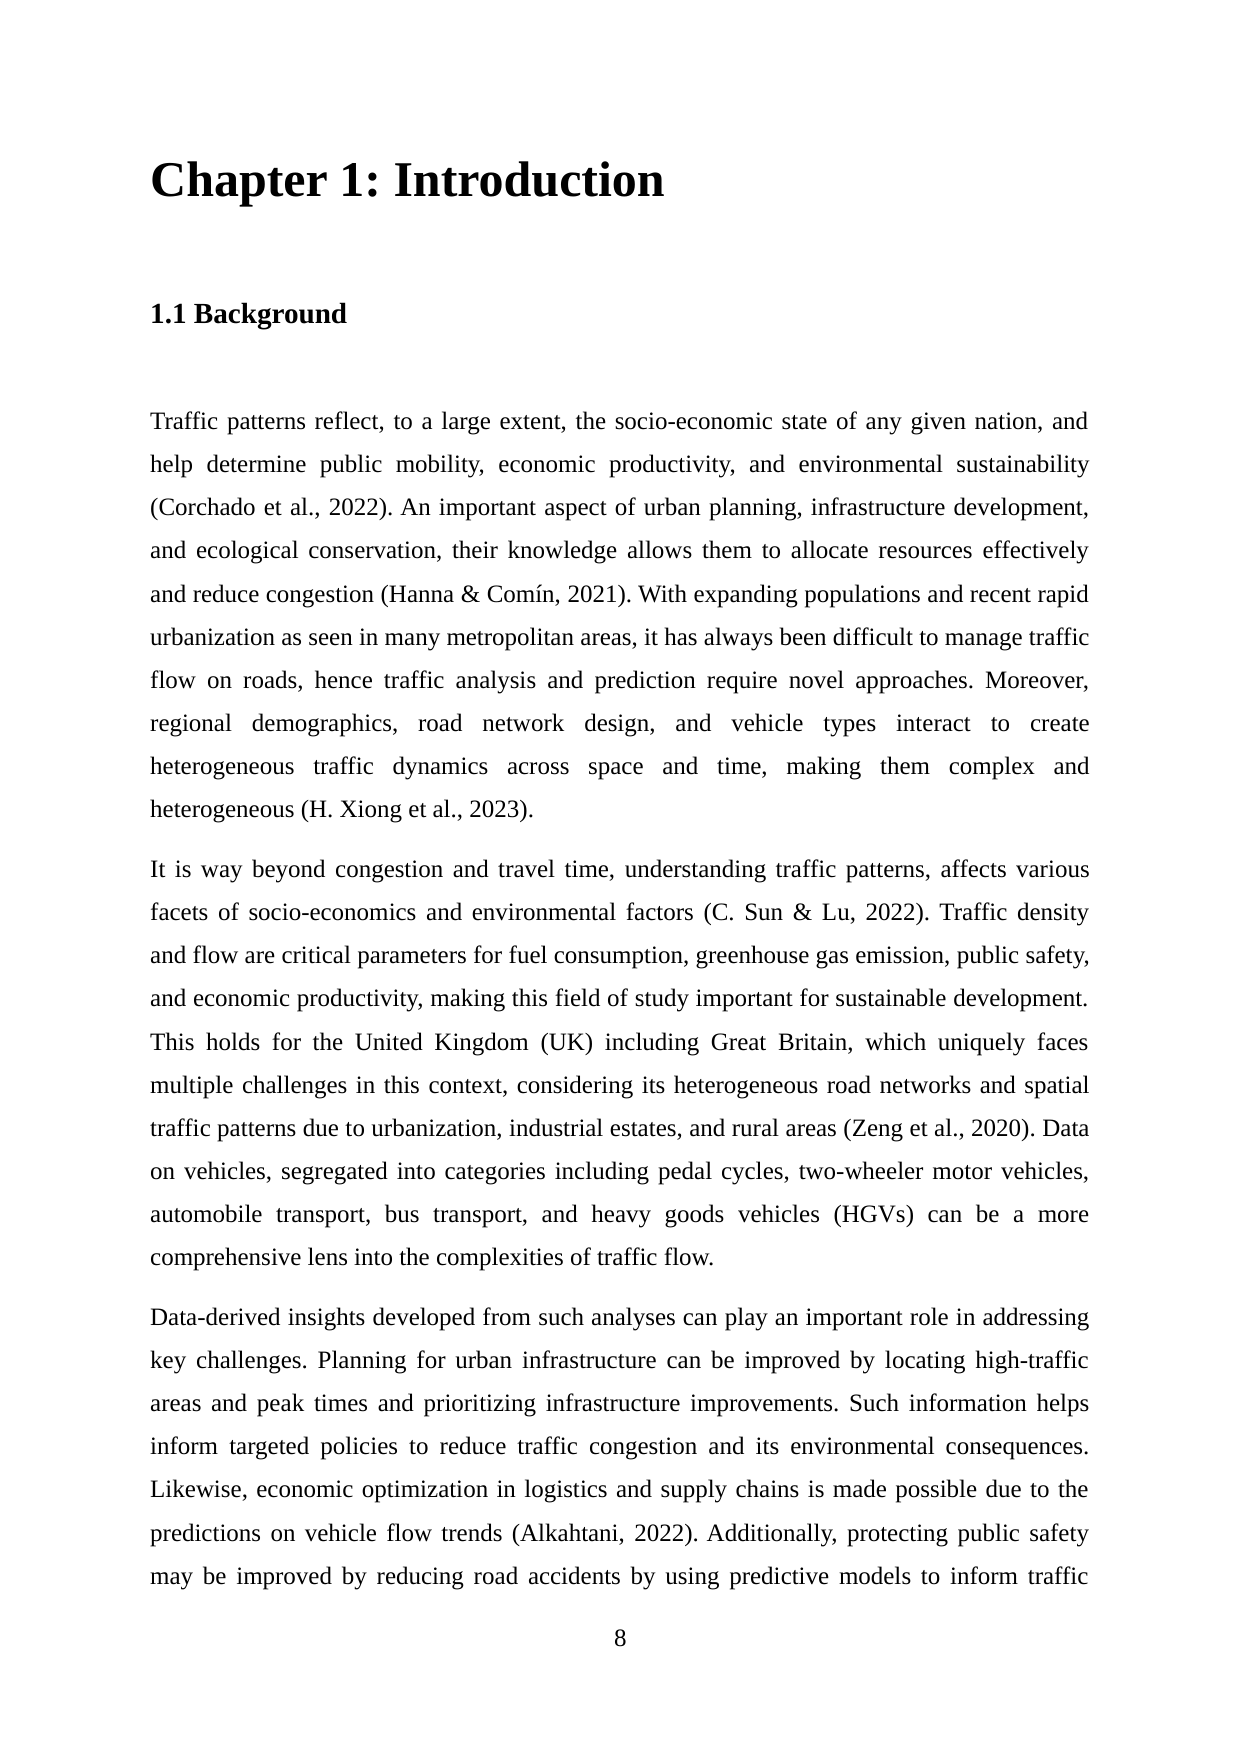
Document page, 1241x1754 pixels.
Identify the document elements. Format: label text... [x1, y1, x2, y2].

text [150, 1302, 1090, 1589]
text Traffic patterns reflect, to a large extent, the socio-economic state of any given nation, and help determine public mobility, economic productivity, and environmental sustainability (Corchado et al., 2022). An important aspect of urban planning, infrastructure development, and ecological conservation, their knowledge allows them to allocate resources effectively and reduce congestion (Hanna & Comín, 2021). With expanding populations and recent rapid urbanization as seen in many metropolitan areas, it has always been difficult to manage traffic flow on roads, hence traffic analysis and prediction require novel approaches. Moreover, regional demographics, road network design, and vehicle types interact to create heterogeneous traffic dynamics across space and time, making them complex and heterogeneous (H. Xiong et al., 2023). [150, 406, 1090, 823]
text It is way beyond congestion and travel time, understanding traffic patterns, affects various facets of socio-economics and environmental factors (C. Sun & Lu, 2022). Traffic density and flow are critical parameters for fuel consumption, greenhouse gas emission, public safety, and economic productivity, making this field of study important for sustainable development. This holds for the United Kingdom (UK) including Great Britain, which uniquely faces multiple challenges in this context, considering its heterogeneous road networks and spatial traffic patterns due to urbanization, industrial estates, and rural areas (Zeng et al., 2020). Data on vehicles, segregated into categories including pedal cycles, two-wheeler motor vehicles, automobile transport, bus transport, and heavy goods vehicles (HGVs) can be a more comprehensive lens into the complexities of traffic flow. [150, 854, 1090, 1271]
subtitle Chapter 1: Introduction [150, 150, 1090, 207]
subtitle Background [150, 296, 1090, 329]
